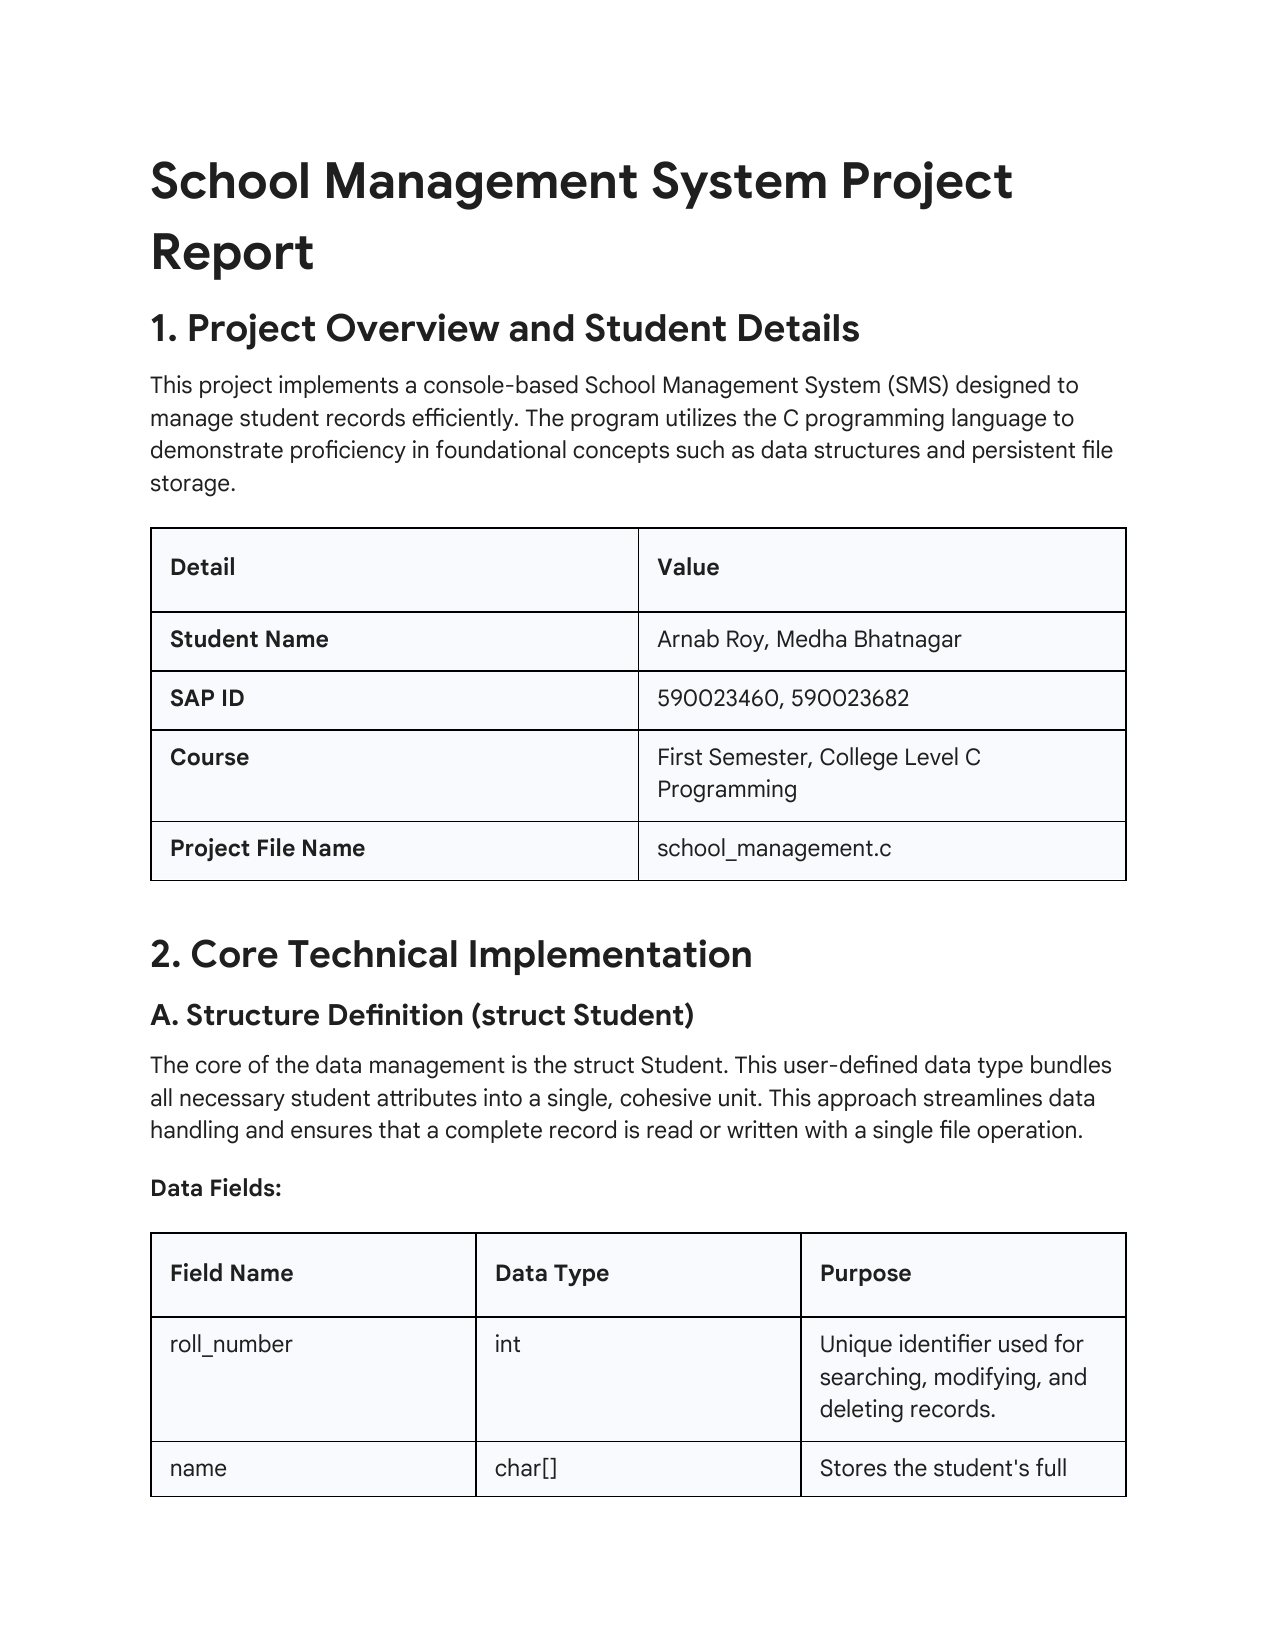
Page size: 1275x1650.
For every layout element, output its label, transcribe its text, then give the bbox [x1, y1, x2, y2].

text Data Fields: [150, 1174, 1125, 1203]
table_cell Course [152, 731, 638, 821]
table_cell Student Name [152, 613, 638, 670]
text This project implements a console-based School Management System (SMS) designed to manage student records efficiently. The program utilizes the C programming language to demonstrate proficiency in foundational concepts such as data structures and persistent file storage. [150, 371, 1125, 498]
subtitle School Management System Project Report [150, 150, 1125, 284]
table_cell Arnab Roy, Medha Bhatnagar [639, 613, 1125, 670]
table_cell Project File Name [152, 822, 638, 879]
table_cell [802, 1442, 1125, 1496]
table_header Detail [152, 529, 638, 611]
table_cell Unique identifier used for searching, modifying, and deleting records. [802, 1318, 1125, 1441]
subtitle 1. Project Overview and Student Details [150, 305, 1125, 352]
table_cell roll_number [152, 1318, 475, 1441]
table_cell int [477, 1318, 800, 1441]
table_cell name [152, 1442, 475, 1496]
table_cell 590023460, 590023682 [639, 672, 1125, 729]
text The core of the data management is the struct Student. This user-defined data type bundles all necessary student attributes into a single, cohesive unit. This approach streamlines data handling and ensures that a complete record is read or written with a single file operation. [150, 1051, 1125, 1146]
subtitle 2. Core Technical Implementation [150, 931, 1125, 978]
table_header Value [639, 529, 1125, 611]
table_header Field Name [152, 1234, 475, 1316]
table_header Purpose [802, 1234, 1125, 1316]
table_cell school_management.c [639, 822, 1125, 879]
table_cell char[] [477, 1442, 800, 1496]
subtitle A. Structure Definition (struct Student) [150, 997, 1125, 1034]
table_cell First Semester, College Level C Programming [639, 731, 1125, 821]
table_cell SAP ID [152, 672, 638, 729]
table_header Data Type [477, 1234, 800, 1316]
